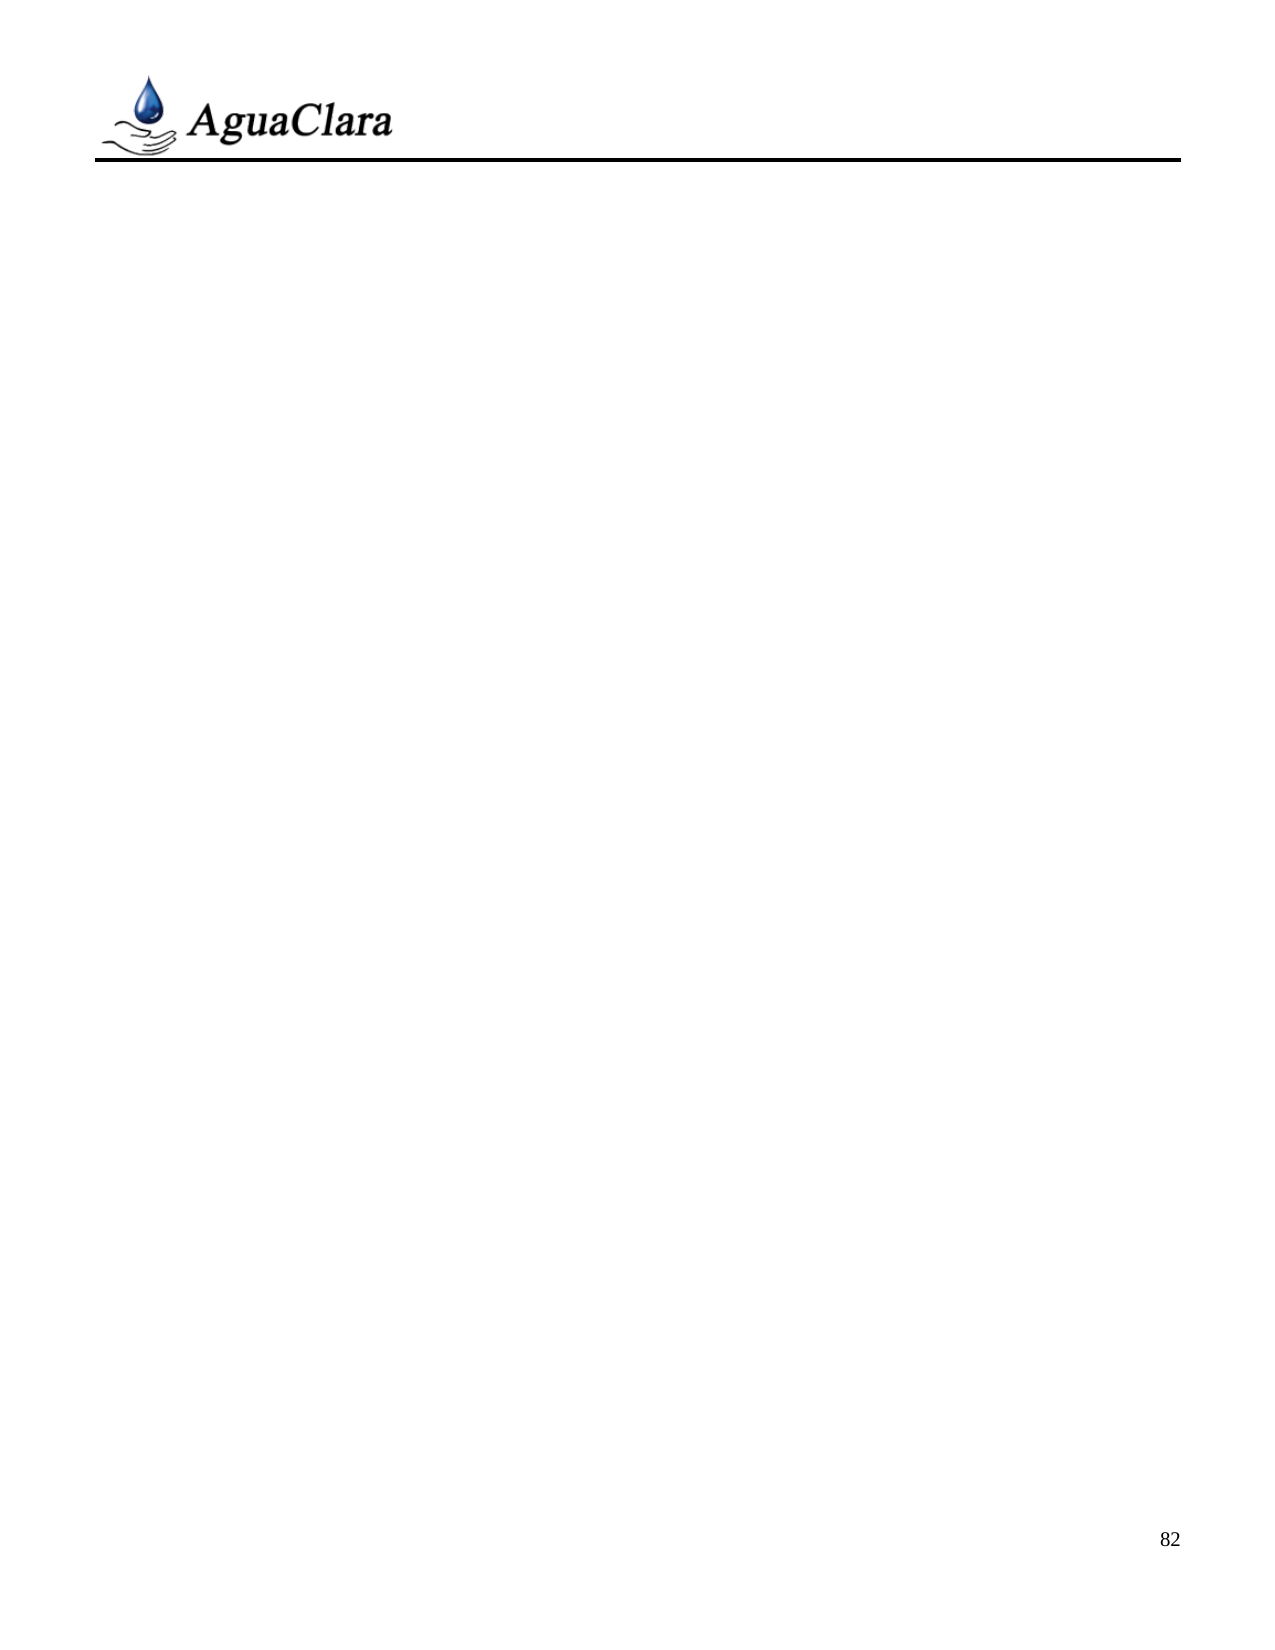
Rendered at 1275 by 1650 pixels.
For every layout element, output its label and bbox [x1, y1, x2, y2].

picture [94, 75, 412, 158]
